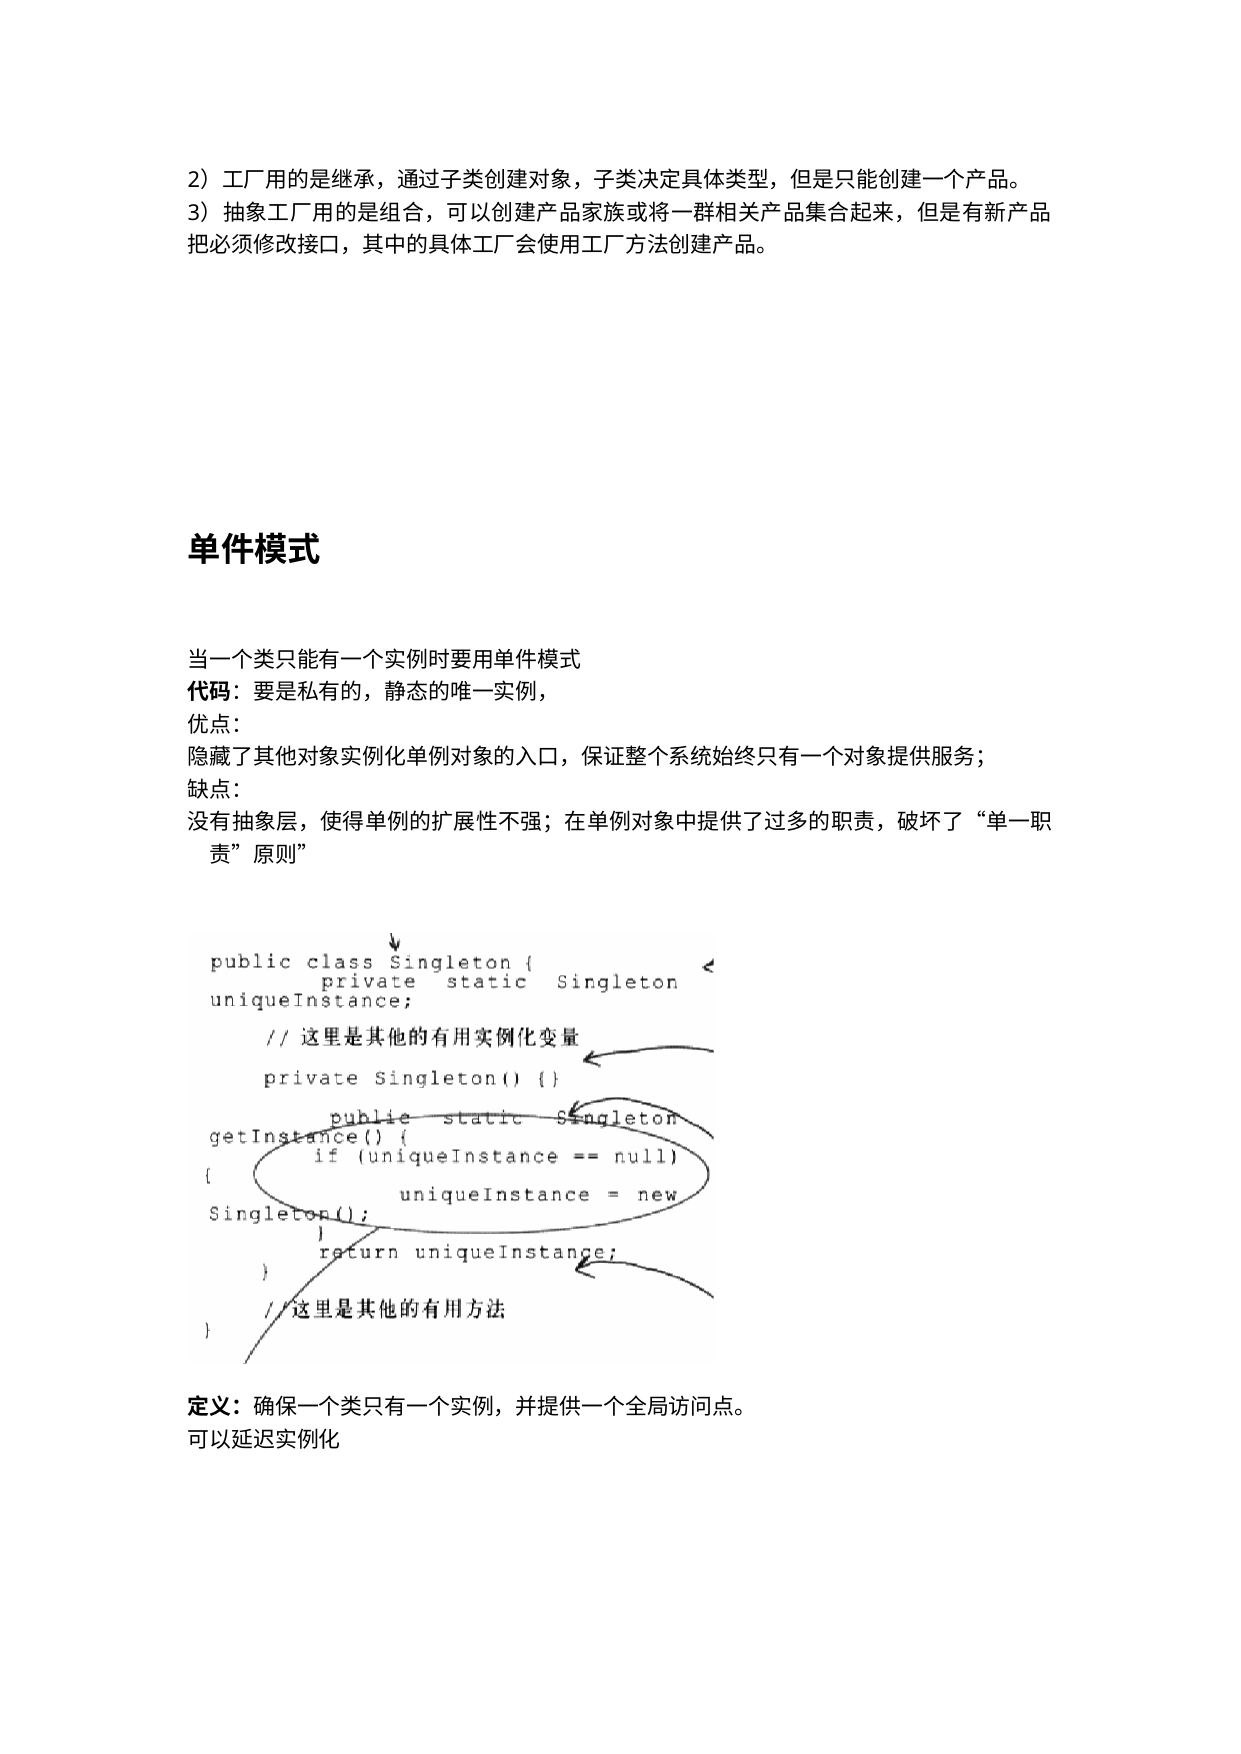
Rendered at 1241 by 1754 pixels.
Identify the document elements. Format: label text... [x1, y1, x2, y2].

text 没有抽象层，使得单例的扩展性不强；在单例对象中提供了过多的职责，破坏了“单一职责”原则” [187, 804, 1053, 869]
text 可以延迟实例化 [187, 1421, 1053, 1454]
text 当一个类只能有一个实例时要用单件模式 [187, 641, 1053, 674]
picture [187, 933, 714, 1364]
text 3）抽象工厂用的是组合，可以创建产品家族或将一群相关产品集合起来，但是有新产品把必须修改接口，其中的具体工厂会使用工厂方法创建产品。 [187, 194, 1053, 259]
text 代码：要是私有的，静态的唯一实例， [187, 674, 1053, 706]
subtitle 单件模式 [187, 514, 1053, 579]
text 定义：确保一个类只有一个实例，并提供一个全局访问点。 [187, 1389, 1053, 1421]
text 缺点： [187, 771, 1053, 804]
text 隐藏了其他对象实例化单例对象的入口，保证整个系统始终只有一个对象提供服务； [187, 739, 1053, 771]
text 优点： [187, 706, 1053, 739]
text 2）工厂用的是继承，通过子类创建对象，子类决定具体类型，但是只能创建一个产品。 [187, 162, 1053, 194]
